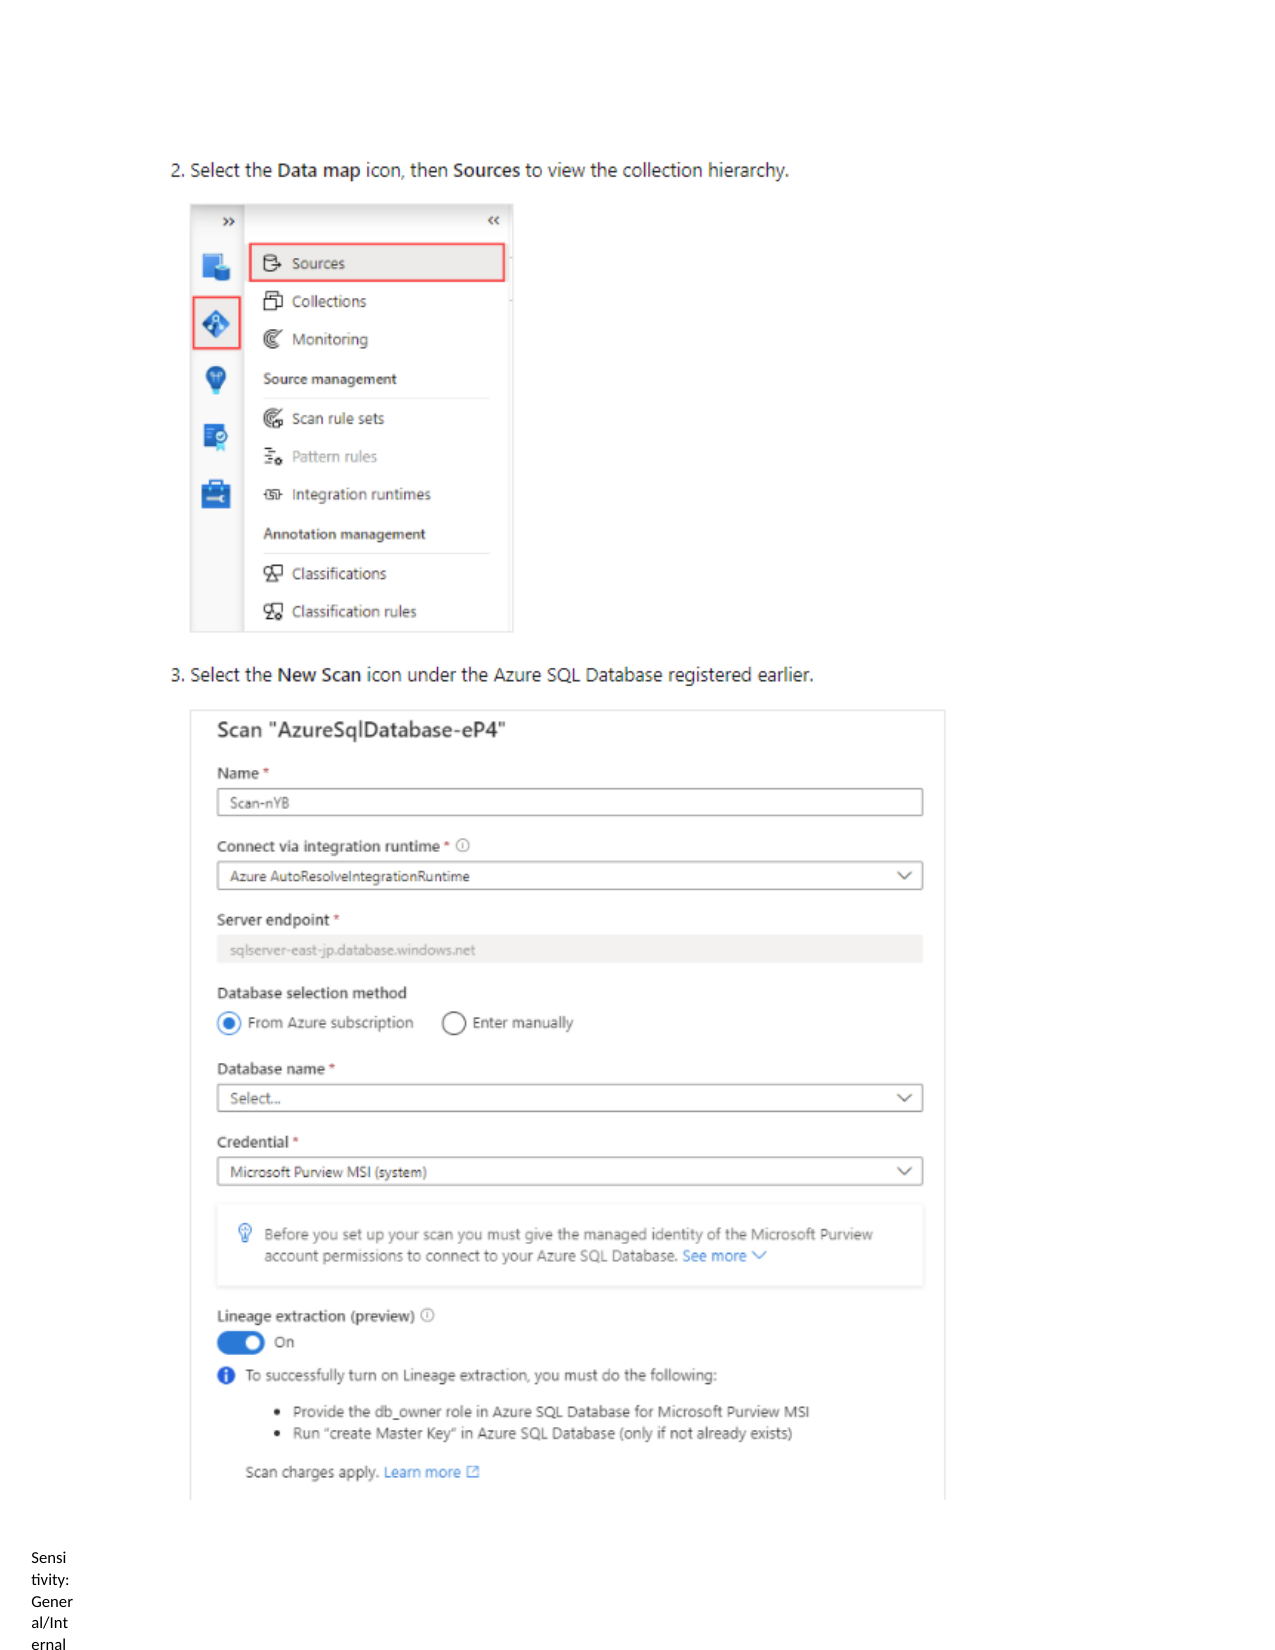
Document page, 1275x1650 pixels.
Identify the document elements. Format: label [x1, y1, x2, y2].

picture [150, 150, 1008, 1500]
